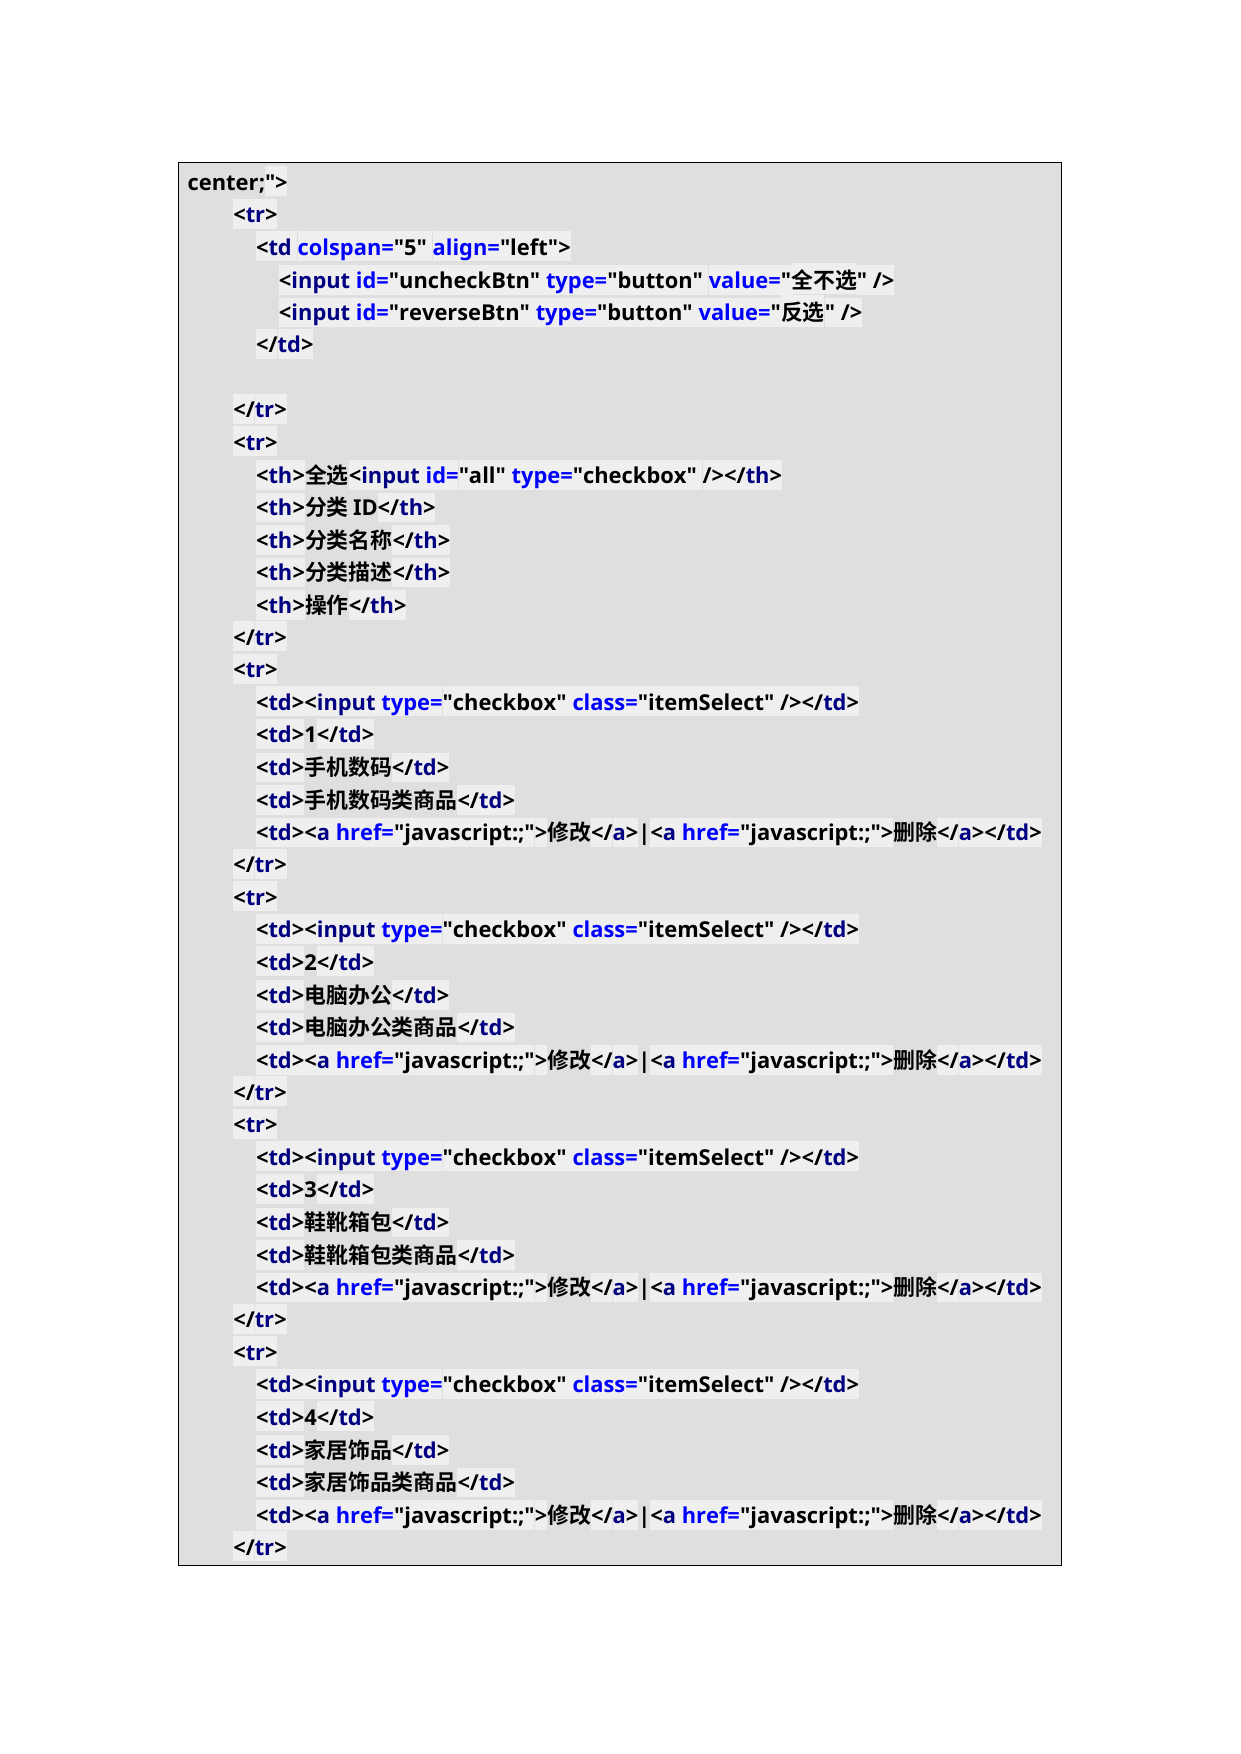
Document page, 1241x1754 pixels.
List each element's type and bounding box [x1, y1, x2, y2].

text [179, 163, 1061, 1565]
